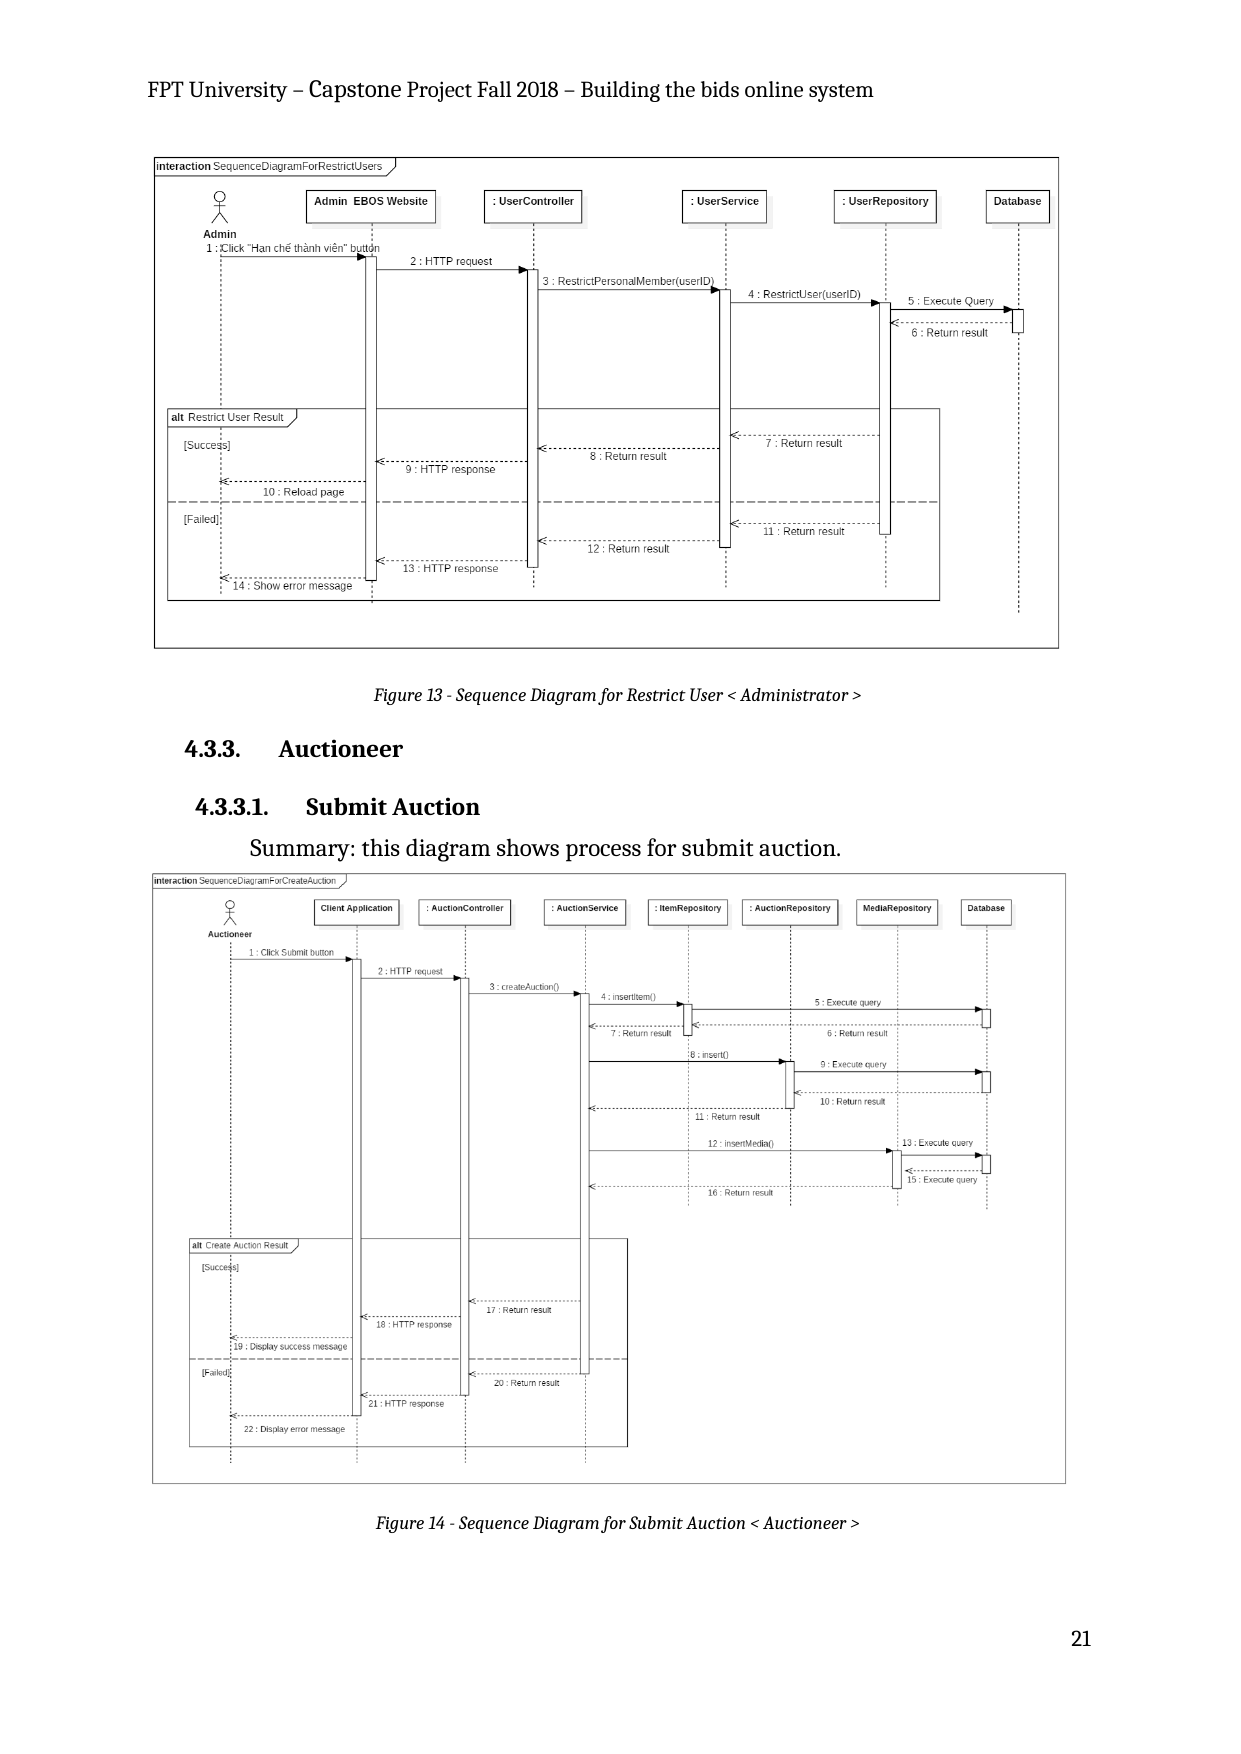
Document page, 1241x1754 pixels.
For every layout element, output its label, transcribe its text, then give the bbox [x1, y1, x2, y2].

picture [147, 867, 1091, 1509]
text Figure 14 - Sequence Diagram for Submit Auction < Auctioneer > [147, 1513, 1090, 1534]
text Summary: this diagram shows process for submit auction. [175, 834, 1090, 863]
text Figure 13 - Sequence Diagram for Restrict User < Administrator > [147, 684, 1090, 706]
subtitle Submit Auction [269, 793, 1090, 822]
subtitle Auctioneer [241, 735, 1082, 764]
picture [147, 150, 1091, 681]
